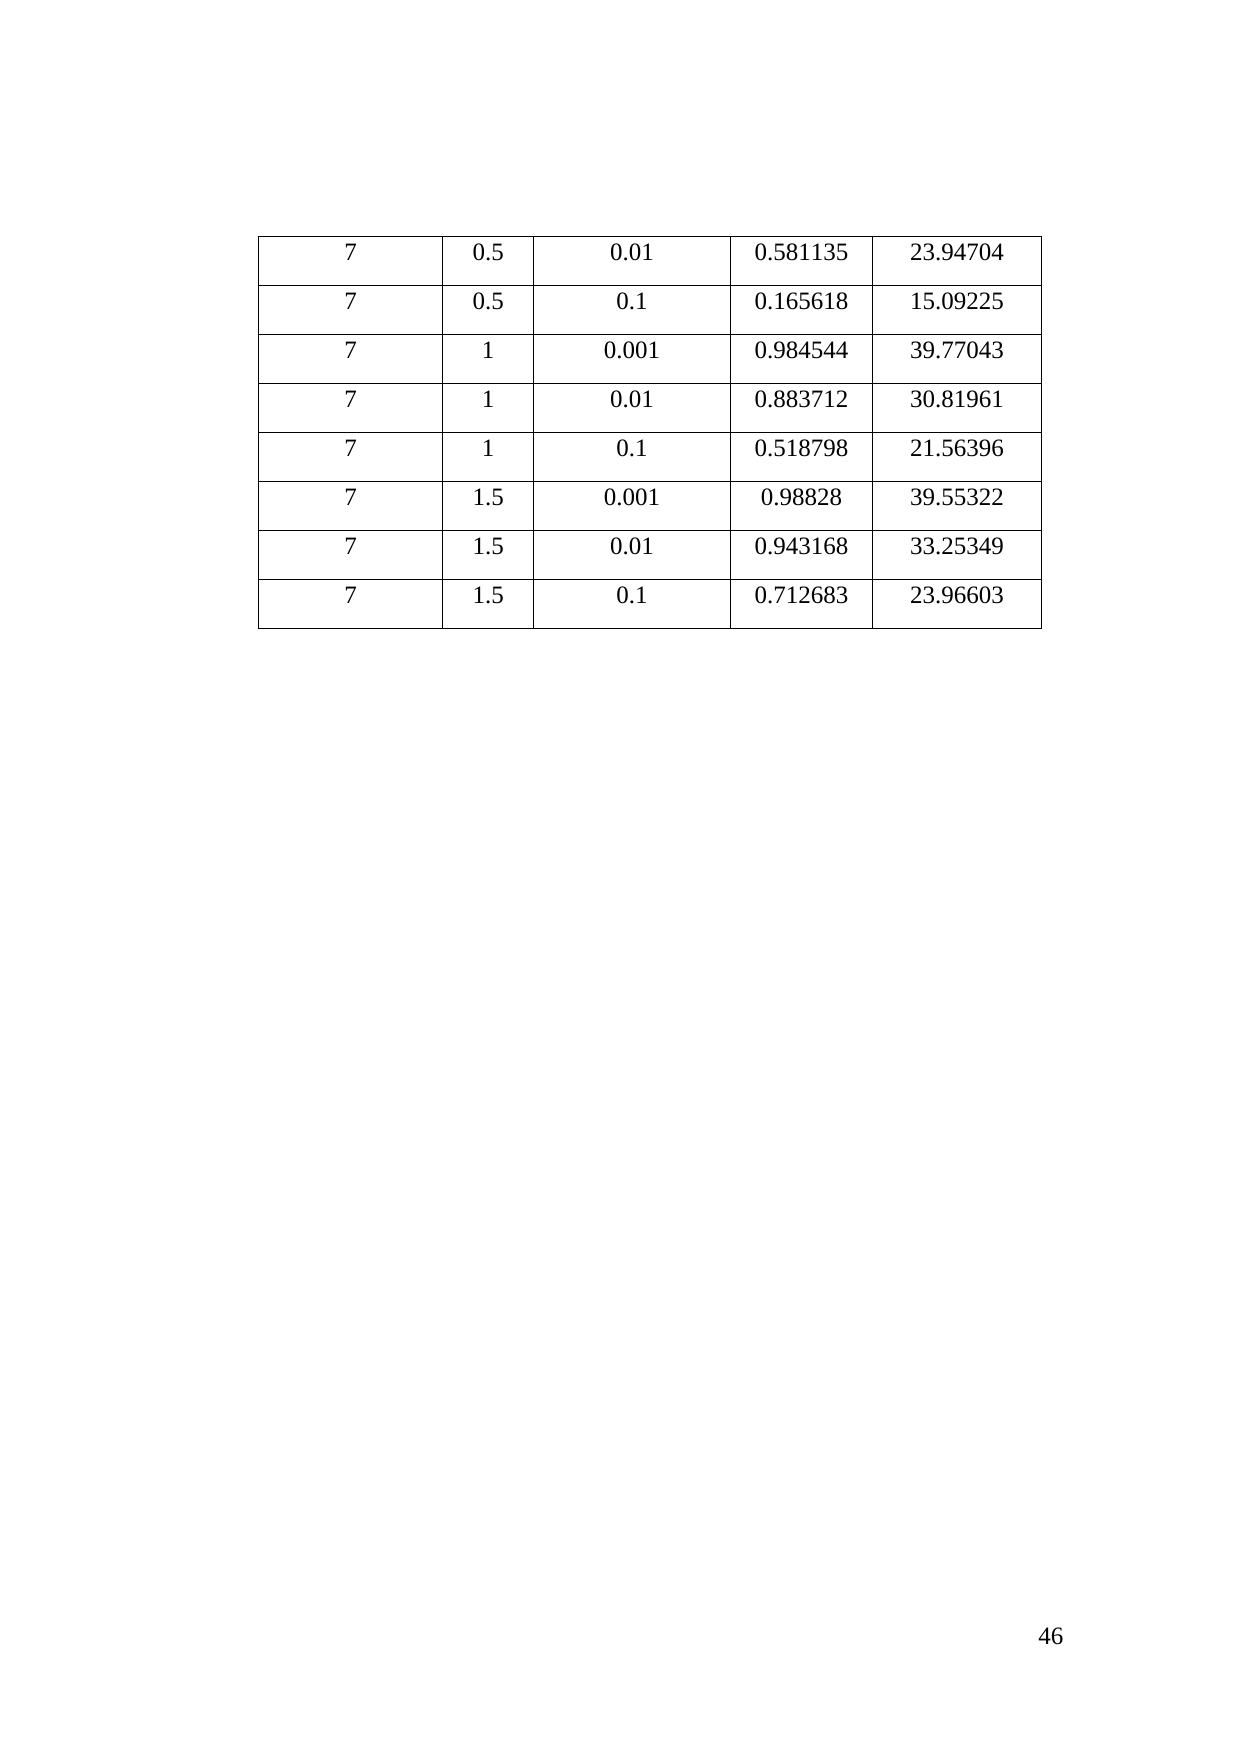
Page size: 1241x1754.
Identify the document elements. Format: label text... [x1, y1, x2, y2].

table_cell 39.77043 [873, 335, 1041, 383]
table_cell 15.09225 [873, 286, 1041, 334]
table_cell 0.5 [443, 286, 533, 334]
table_cell 7 [259, 531, 442, 579]
table_cell 0.943168 [731, 531, 872, 579]
table_cell 0.1 [534, 286, 730, 334]
table_cell 0.01 [534, 531, 730, 579]
table_cell 1.5 [443, 531, 533, 579]
table_cell 0.1 [534, 433, 730, 481]
table_cell 7 [259, 433, 442, 481]
table_cell 23.94704 [873, 237, 1041, 285]
table_cell 0.001 [534, 482, 730, 530]
table_cell 0.5 [443, 237, 533, 285]
table_cell 0.01 [534, 237, 730, 285]
table_cell 0.1 [534, 580, 730, 628]
table_cell 33.25349 [873, 531, 1041, 579]
table_cell 1 [443, 433, 533, 481]
table_cell 1.5 [443, 482, 533, 530]
table_cell 0.518798 [731, 433, 872, 481]
table_cell 39.55322 [873, 482, 1041, 530]
table_cell 0.883712 [731, 384, 872, 432]
table_cell 23.96603 [873, 580, 1041, 628]
table_cell 1 [443, 384, 533, 432]
table_cell 0.01 [534, 384, 730, 432]
table_cell 0.001 [534, 335, 730, 383]
table_cell 21.56396 [873, 433, 1041, 481]
table_cell 0.581135 [731, 237, 872, 285]
table_cell 1 [443, 335, 533, 383]
table_cell 7 [259, 384, 442, 432]
table_cell 1.5 [443, 580, 533, 628]
table_cell 7 [259, 580, 442, 628]
table_cell 7 [259, 237, 442, 285]
table_cell 0.984544 [731, 335, 872, 383]
table_cell 0.165618 [731, 286, 872, 334]
table_cell 7 [259, 335, 442, 383]
table_cell 7 [259, 482, 442, 530]
table_cell 30.81961 [873, 384, 1041, 432]
table_cell 0.712683 [731, 580, 872, 628]
table_cell 0.98828 [731, 482, 872, 530]
table_cell 7 [259, 286, 442, 334]
